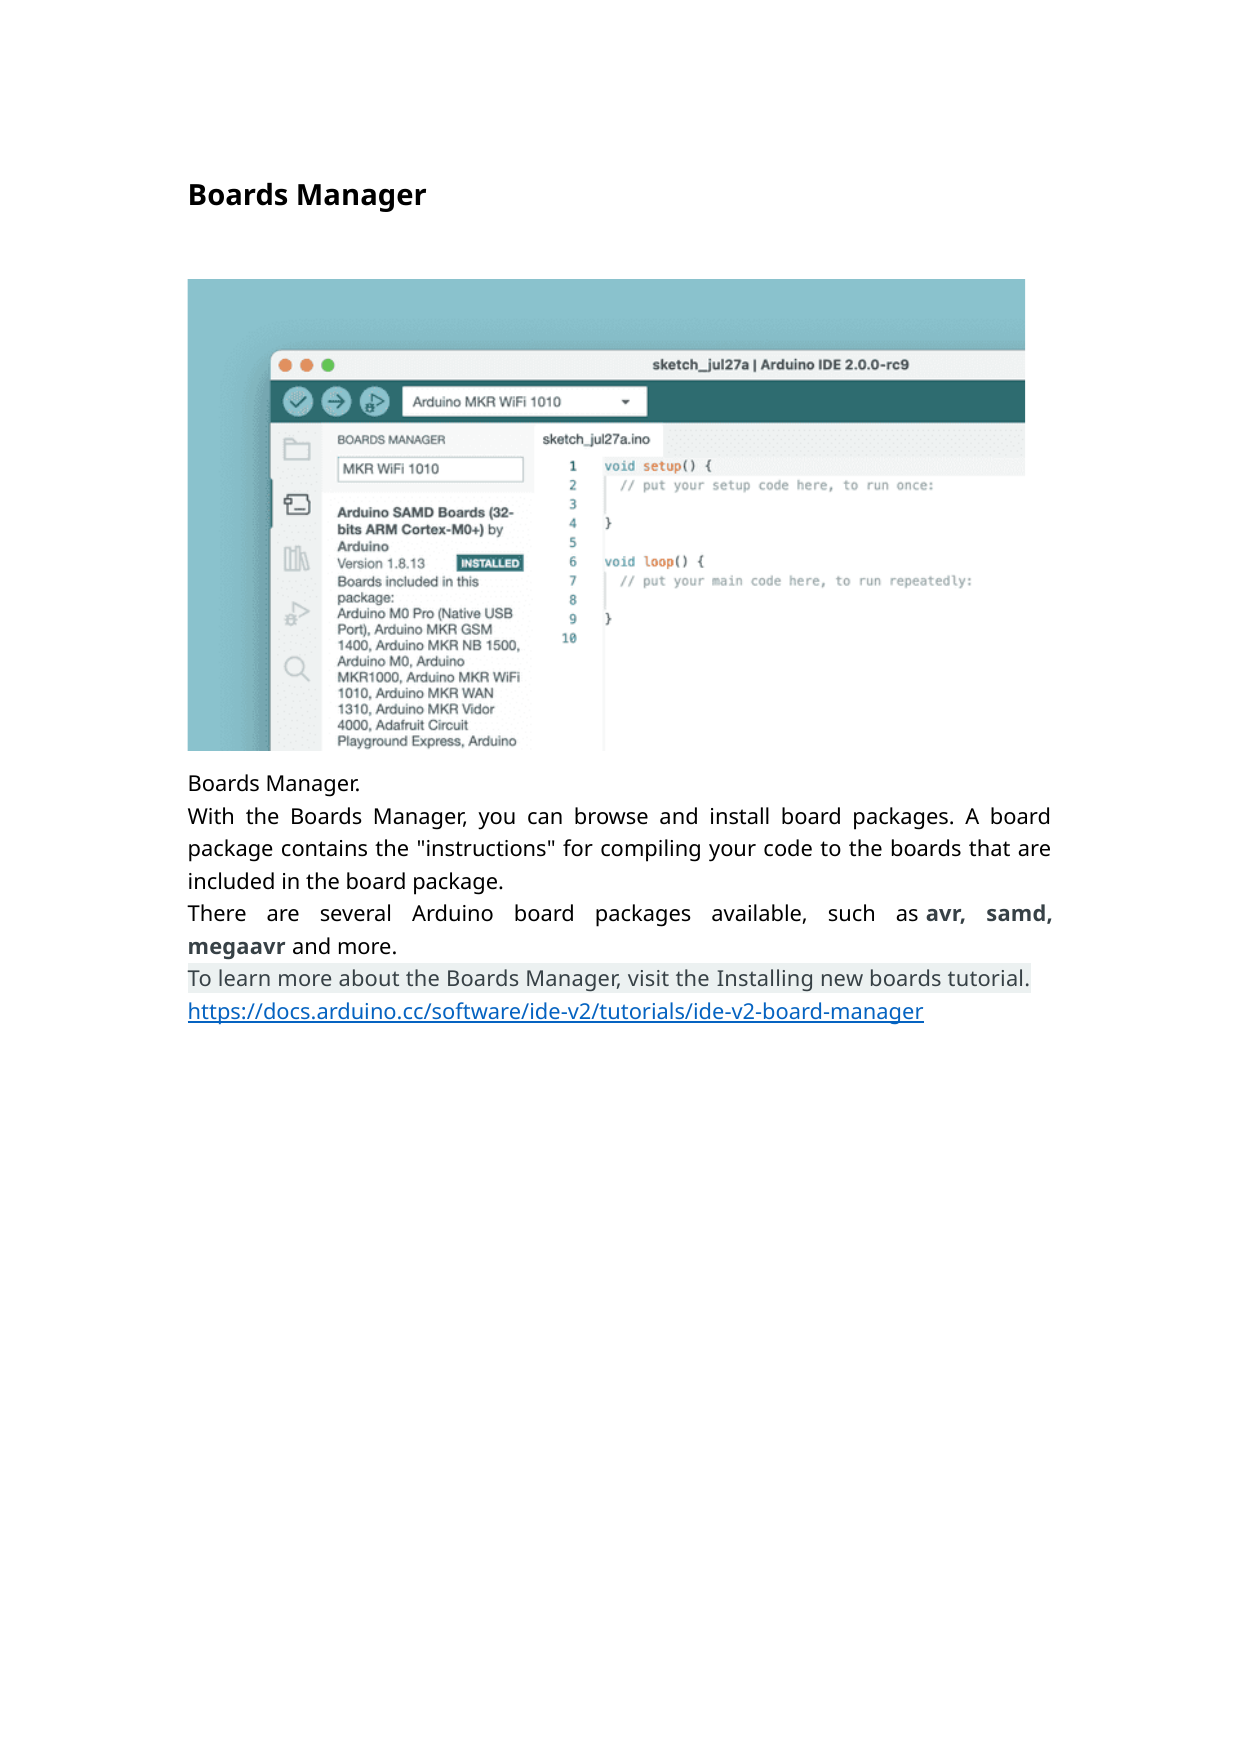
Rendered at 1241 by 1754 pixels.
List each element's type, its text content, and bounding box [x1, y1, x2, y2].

text There are several Arduino board packages available, such as avr, samd, megaavr and more. [187, 897, 1053, 962]
text https://docs.arduino.cc/software/ide-v2/tutorials/ide-v2-board-manager [187, 994, 1053, 1027]
picture [187, 279, 1025, 751]
subtitle Boards Manager [187, 162, 1053, 227]
text With the Boards Manager, you can browse and install board packages. A board package contains the "instructions" for compiling your code to the boards that are included in the board package. [187, 799, 1053, 897]
text To learn more about the Boards Manager, visit the Installing new boards tutorial. [187, 962, 1053, 994]
